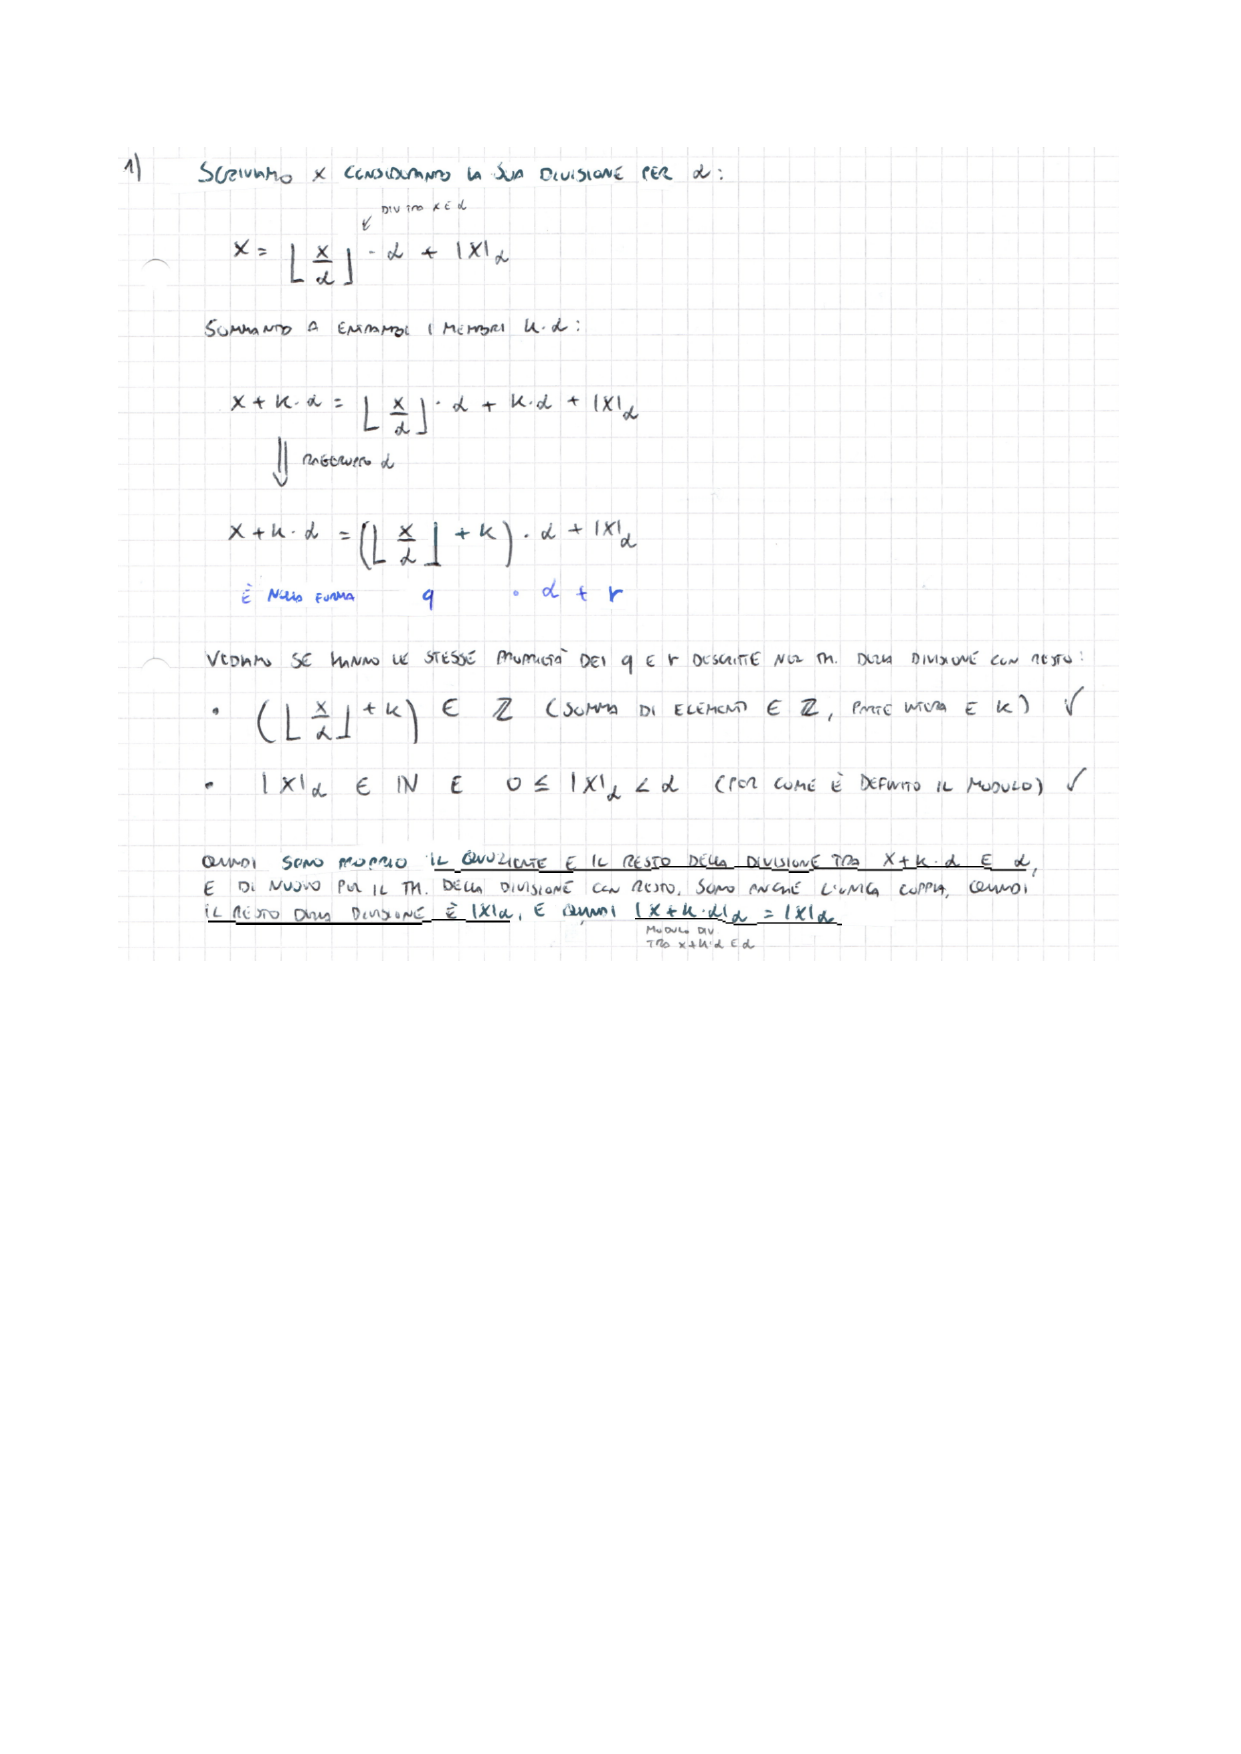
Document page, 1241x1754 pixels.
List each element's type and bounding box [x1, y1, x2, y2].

picture [118, 147, 1119, 961]
